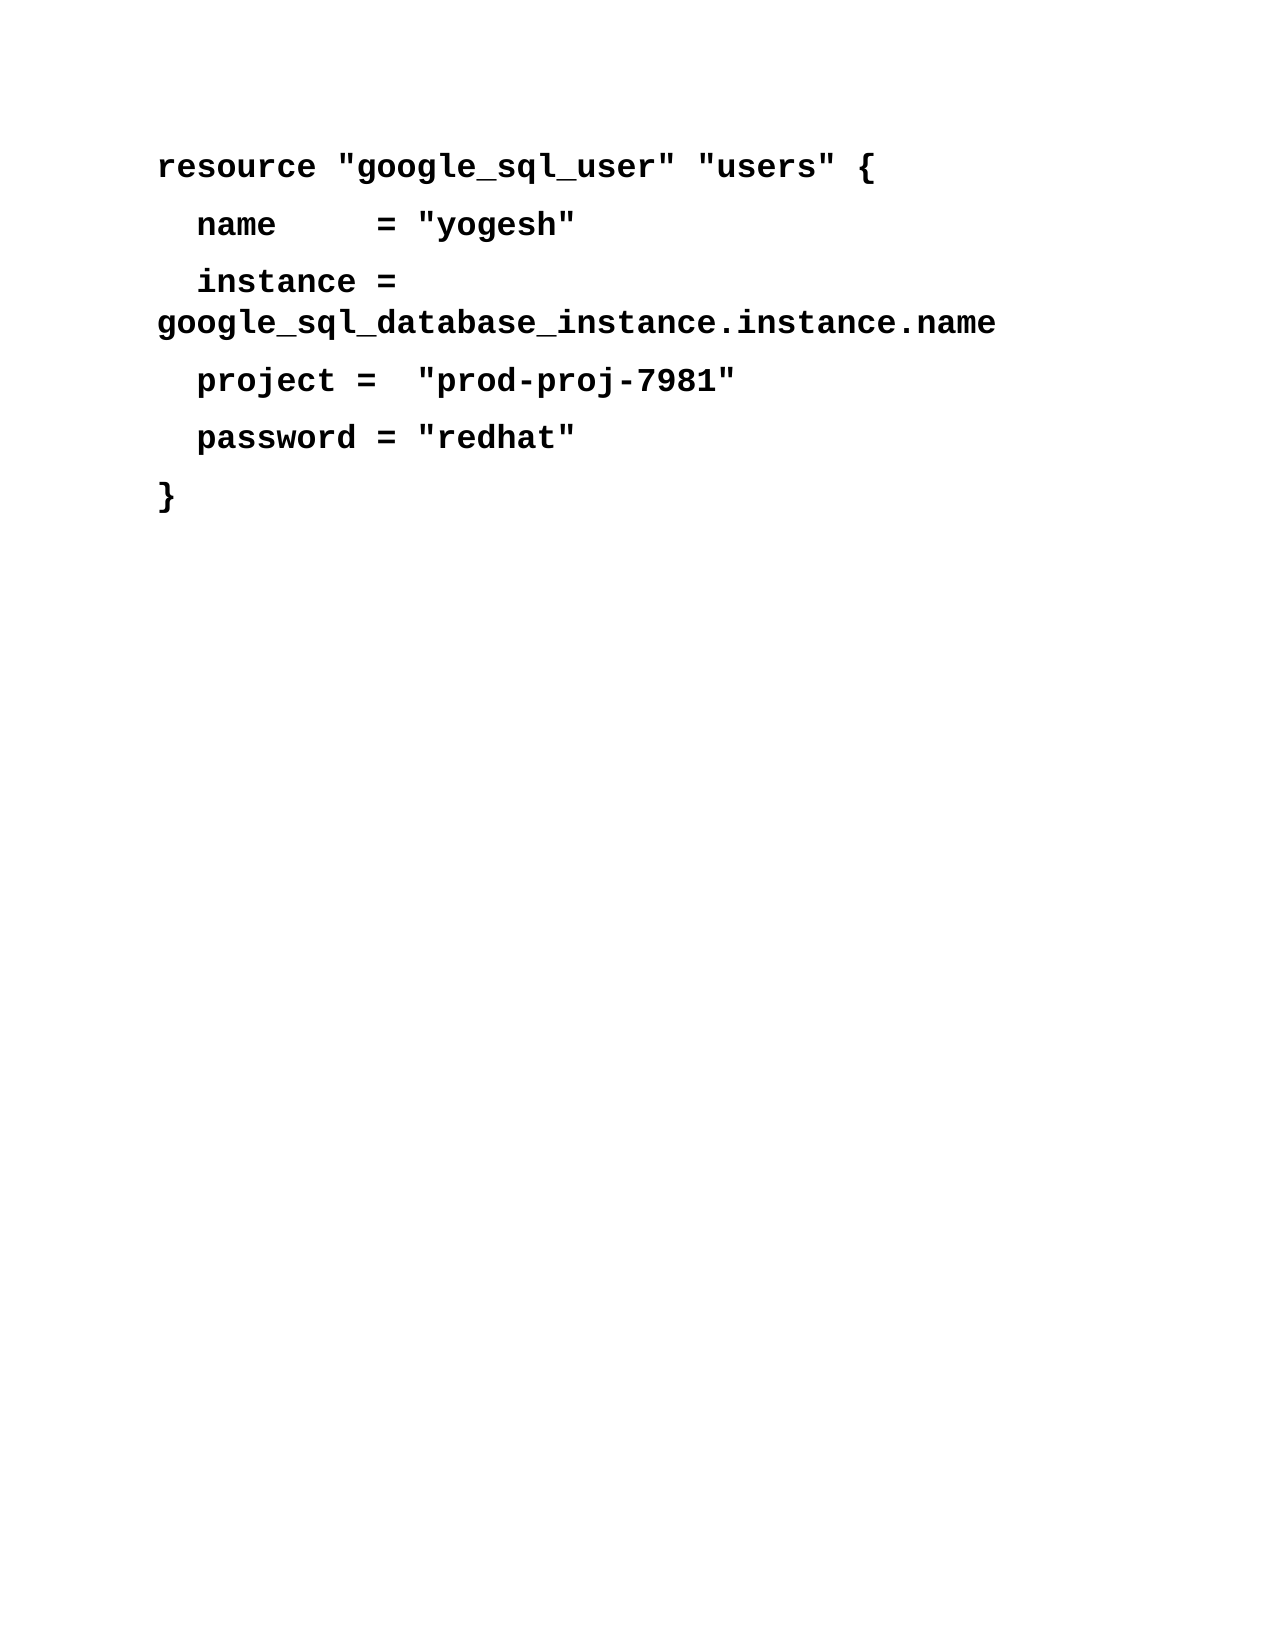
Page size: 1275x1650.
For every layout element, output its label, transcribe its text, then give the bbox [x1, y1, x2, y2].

text resource "google_sql_user" "users" { [156, 150, 1118, 188]
text instance = google_sql_database_instance.instance.name [156, 265, 1118, 344]
text password = "redhat" [156, 421, 1118, 459]
text name = "yogesh" [156, 207, 1118, 245]
text } [156, 478, 1118, 516]
text project = "prod-proj-7981" [156, 363, 1118, 401]
